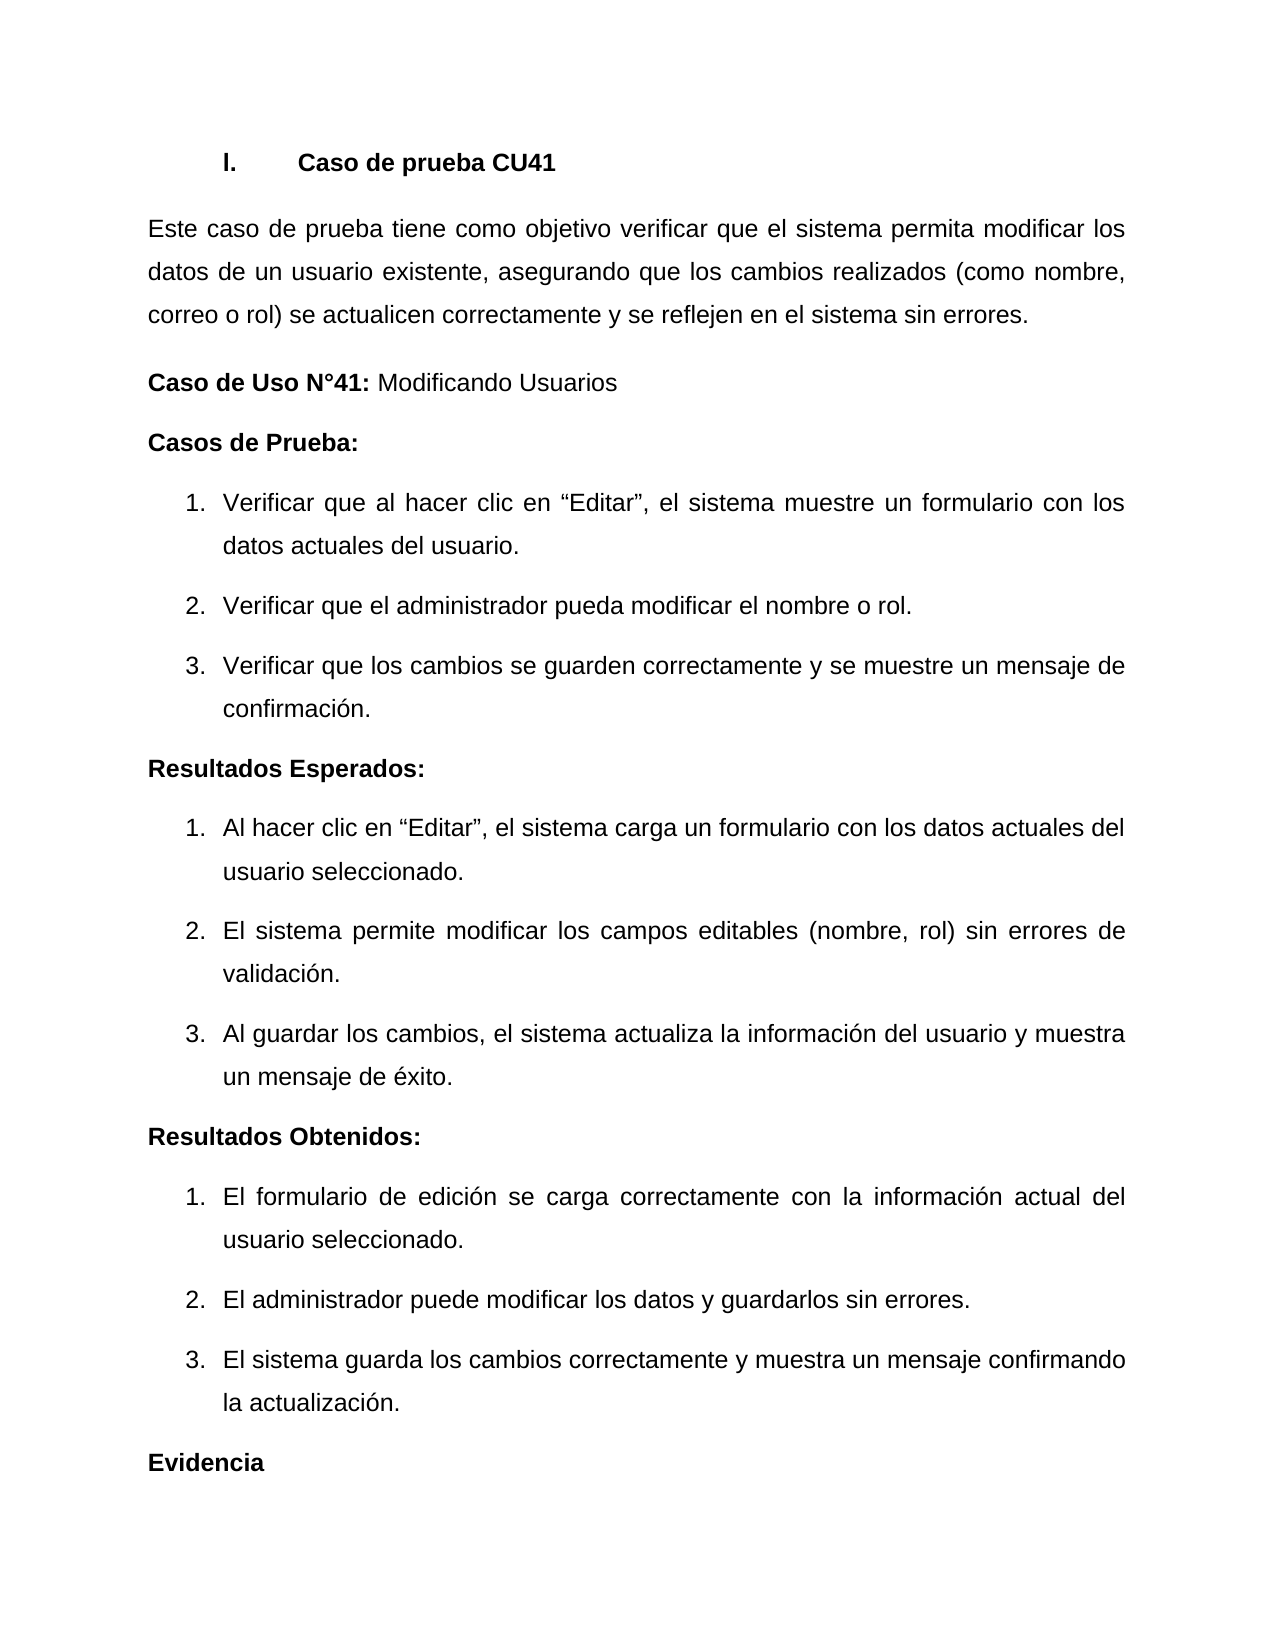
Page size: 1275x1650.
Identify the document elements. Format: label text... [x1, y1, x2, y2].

text Resultados Obtenidos: [148, 1122, 1127, 1151]
list El formulario de edición se carga correctamente con la información actual del usuario seleccionado. [185, 1182, 1127, 1254]
list Al guardar los cambios, el sistema actualiza la información del usuario y muestra un mensaje de éxito. [185, 1019, 1127, 1091]
list El sistema permite modificar los campos editables (nombre, rol) sin errores de validación. [185, 916, 1127, 988]
list El sistema guarda los cambios correctamente y muestra un mensaje confirmando la actualización. [185, 1344, 1127, 1416]
text Evidencia [148, 1447, 1127, 1476]
text Caso de Uso N°41: Modificando Usuarios [148, 368, 1127, 397]
list Verificar que los cambios se guarden correctamente y se muestre un mensaje de confirmación. [185, 651, 1127, 722]
text Resultados Esperados: [148, 753, 1127, 782]
list Verificar que al hacer clic en “Editar”, el sistema muestre un formulario con los datos actuales del usuario. [185, 488, 1127, 560]
text Este caso de prueba tiene como objetivo verificar que el sistema permita modificar los datos de un usuario existente, asegurando que los cambios realizados (como nombre, correo o rol) se actualicen correctamente y se reflejen en el sistema sin errores. [148, 214, 1127, 329]
text Casos de Prueba: [148, 428, 1127, 457]
list Verificar que el administrador pueda modificar el nombre o rol. [185, 591, 1127, 619]
list Al hacer clic en “Editar”, el sistema carga un formulario con los datos actuales del usuario seleccionado. [185, 813, 1127, 885]
list El administrador puede modificar los datos y guardarlos sin errores. [185, 1285, 1127, 1313]
subtitle Caso de prueba CU41 [223, 148, 1127, 176]
